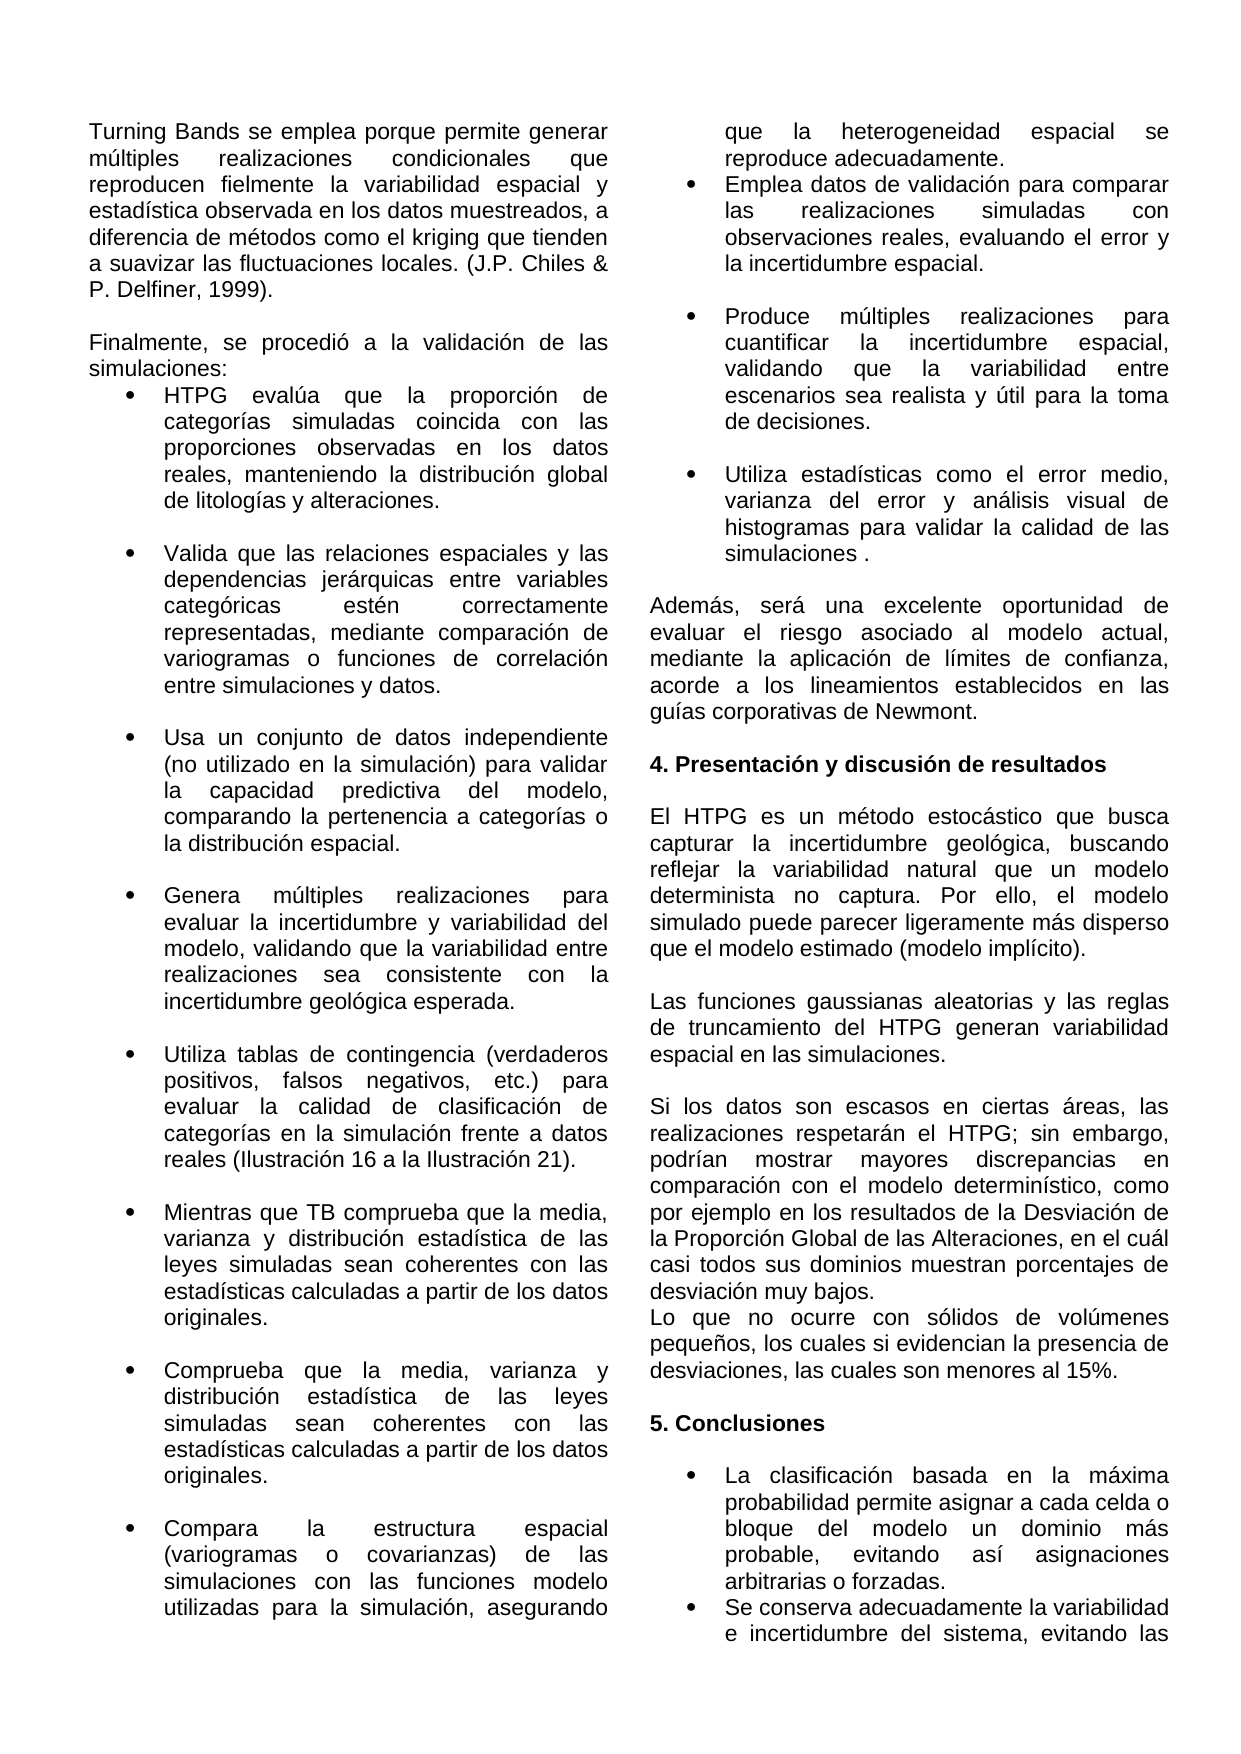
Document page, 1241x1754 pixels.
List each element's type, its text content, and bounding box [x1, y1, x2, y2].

list Utiliza estadísticas como el error medio, varianza del error y análisis visual de histogramas para validar la calidad de las simulaciones . [687, 461, 1169, 566]
text Si los datos son escasos en ciertas áreas, las realizaciones respetarán el HTPG; sin embargo, podrían mostrar mayores discrepancias en comparación con el modelo determinístico, como por ejemplo en los resultados de la Desviación de la Proporción Global de las Alteraciones, en el cuál casi todos sus dominios muestran porcentajes de desviación muy bajos. [649, 1093, 1169, 1304]
list Mientras que TB comprueba que la media, varianza y distribución estadística de las leyes simuladas sean coherentes con las estadísticas calculadas a partir de los datos originales. [126, 1199, 608, 1330]
text Además, será una excelente oportunidad de evaluar el riesgo asociado al modelo actual, mediante la aplicación de límites de confianza, acorde a los lineamientos establecidos en las guías corporativas de Newmont. [649, 592, 1169, 724]
text Lo que no ocurre con sólidos de volúmenes pequeños, los cuales si evidencian la presencia de desviaciones, las cuales son menores al 15%. [649, 1304, 1169, 1383]
list HTPG evalúa que la proporción de categorías simuladas coincida con las proporciones observadas en los datos reales, manteniendo la distribución global de litologías y alteraciones. [126, 382, 608, 513]
list Produce múltiples realizaciones para cuantificar la incertidumbre espacial, validando que la variabilidad entre escenarios sea realista y útil para la toma de decisiones. [687, 303, 1169, 434]
list Comprueba que la media, varianza y distribución estadística de las leyes simuladas sean coherentes con las estadísticas calculadas a partir de los datos originales. [126, 1357, 608, 1488]
text Las funciones gaussianas aleatorias y las reglas de truncamiento del HTPG generan variabilidad espacial en las simulaciones. [649, 988, 1169, 1067]
list Emplea datos de validación para comparar las realizaciones simuladas con observaciones reales, evaluando el error y la incertidumbre espacial. [687, 171, 1169, 276]
list Genera múltiples realizaciones para evaluar la incertidumbre y variabilidad del modelo, validando que la variabilidad entre realizaciones sea consistente con la incertidumbre geológica esperada. [126, 882, 608, 1014]
text Finalmente, se procedió a la validación de las simulaciones: [89, 329, 608, 382]
text 4. Presentación y discusión de resultados [649, 751, 1169, 777]
list La clasificación basada en la máxima probabilidad permite asignar a cada celda o bloque del modelo un dominio más probable, evitando así asignaciones arbitrarias o forzadas. [687, 1462, 1169, 1594]
text 5. Conclusiones [649, 1409, 1169, 1436]
list Compara la estructura espacial (variogramas o covarianzas) de las simulaciones con las funciones modelo utilizadas para la simulación, asegurando que la heterogeneidad espacial se reproduce adecuadamente. [126, 1515, 608, 1620]
list Utiliza tablas de contingencia (verdaderos positivos, falsos negativos, etc.) para evaluar la calidad de clasificación de categorías en la simulación frente a datos reales (Ilustración 16 a la Ilustración 21). [126, 1041, 608, 1172]
list Compara la estructura espacial (variogramas o covarianzas) de las simulaciones con las funciones modelo utilizadas para la simulación, asegurando que la heterogeneidad espacial se reproduce adecuadamente. [687, 118, 1169, 171]
list Valida que las relaciones espaciales y las dependencias jerárquicas entre variables categóricas estén correctamente representadas, mediante comparación de variogramas o funciones de correlación entre simulaciones y datos. [126, 540, 608, 698]
list Usa un conjunto de datos independiente (no utilizado en la simulación) para validar la capacidad predictiva del modelo, comparando la pertenencia a categorías o la distribución espacial. [126, 724, 608, 856]
text Turning Bands se emplea porque permite generar múltiples realizaciones condicionales que reproducen fielmente la variabilidad espacial y estadística observada en los datos muestreados, a diferencia de métodos como el kriging que tienden a suavizar las fluctuaciones locales. (J.P. Chiles & P. Delfiner, 1999). [89, 118, 608, 303]
text El HTPG es un método estocástico que busca capturar la incertidumbre geológica, buscando reflejar la variabilidad natural que un modelo determinista no captura. Por ello, el modelo simulado puede parecer ligeramente más disperso que el modelo estimado (modelo implícito). [649, 803, 1169, 961]
